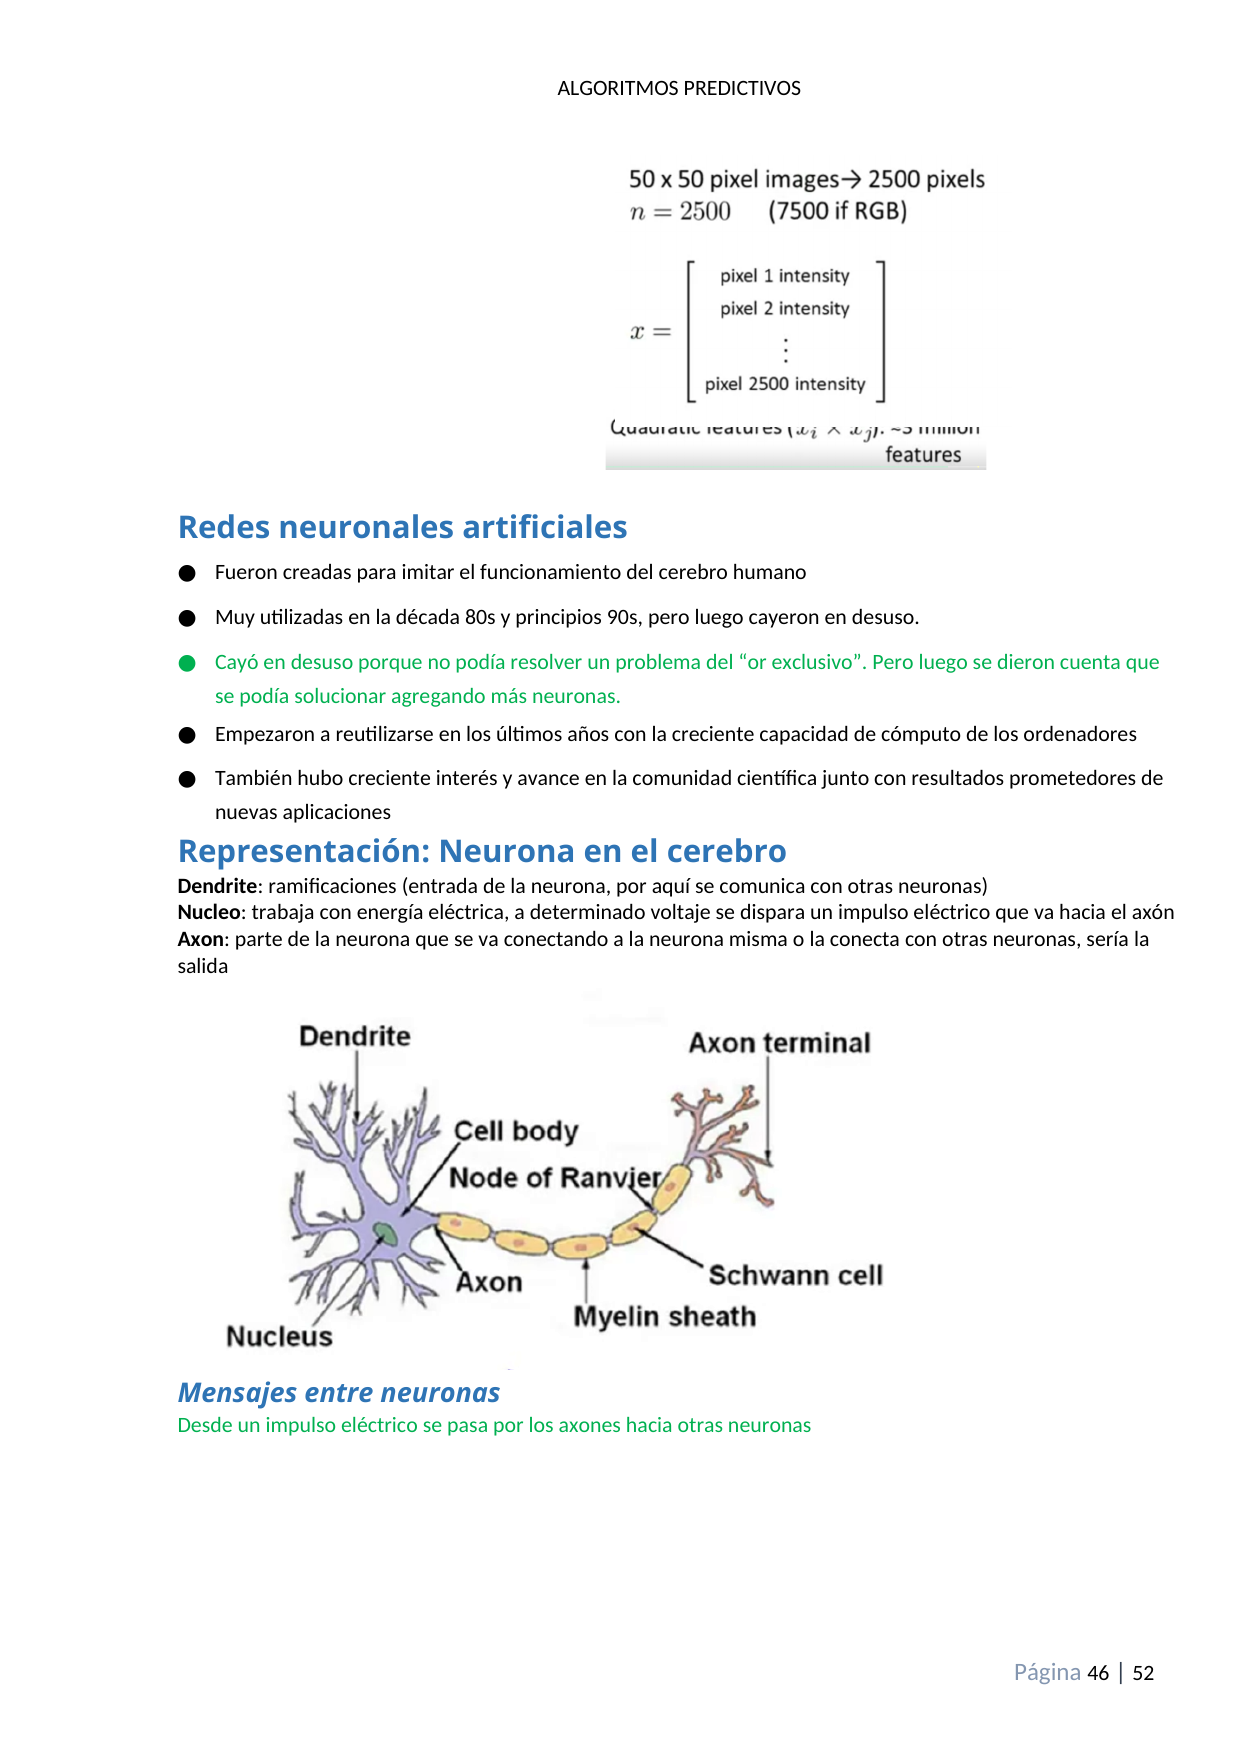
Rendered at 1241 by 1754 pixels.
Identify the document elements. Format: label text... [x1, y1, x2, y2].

picture [605, 155, 1013, 470]
text Desde un impulso eléctrico se pasa por los axones hacia otras neuronas [177, 1411, 1181, 1437]
text Nucleo: trabaja con energía eléctrica, a determinado voltaje se dispara un impulso eléctrico que va hacia el axón [177, 898, 1181, 925]
subtitle Mensajes entre neuronas [177, 1374, 1181, 1411]
text Dendrite: ramificaciones (entrada de la neurona, por aquí se comunica con otras neuronas) [177, 872, 1181, 898]
list Empezaron a reutilizarse en los últimos años con la creciente capacidad de cómputo de los ordenadores [177, 708, 1181, 753]
list Muy utilizadas en la década 80s y principios 90s, pero luego cayeron en desuso. [177, 592, 1181, 637]
text Axon: parte de la neurona que se va conectando a la neurona misma o la conecta con otras neuronas, sería la salida [177, 925, 1181, 978]
picture [177, 978, 924, 1370]
list También hubo creciente interés y avance en la comunidad científica junto con resultados prometedores de nuevas aplicaciones [177, 753, 1181, 825]
list Fueron creadas para imitar el funcionamiento del cerebro humano [177, 547, 1181, 592]
subtitle Representación: Neurona en el cerebro [177, 829, 1181, 872]
subtitle Redes neuronales artificiales [177, 504, 1181, 547]
list Cayó en desuso porque no podía resolver un problema del “or exclusivo”. Pero luego se dieron cuenta que se podía solucionar agregando más neuronas. [177, 637, 1181, 708]
